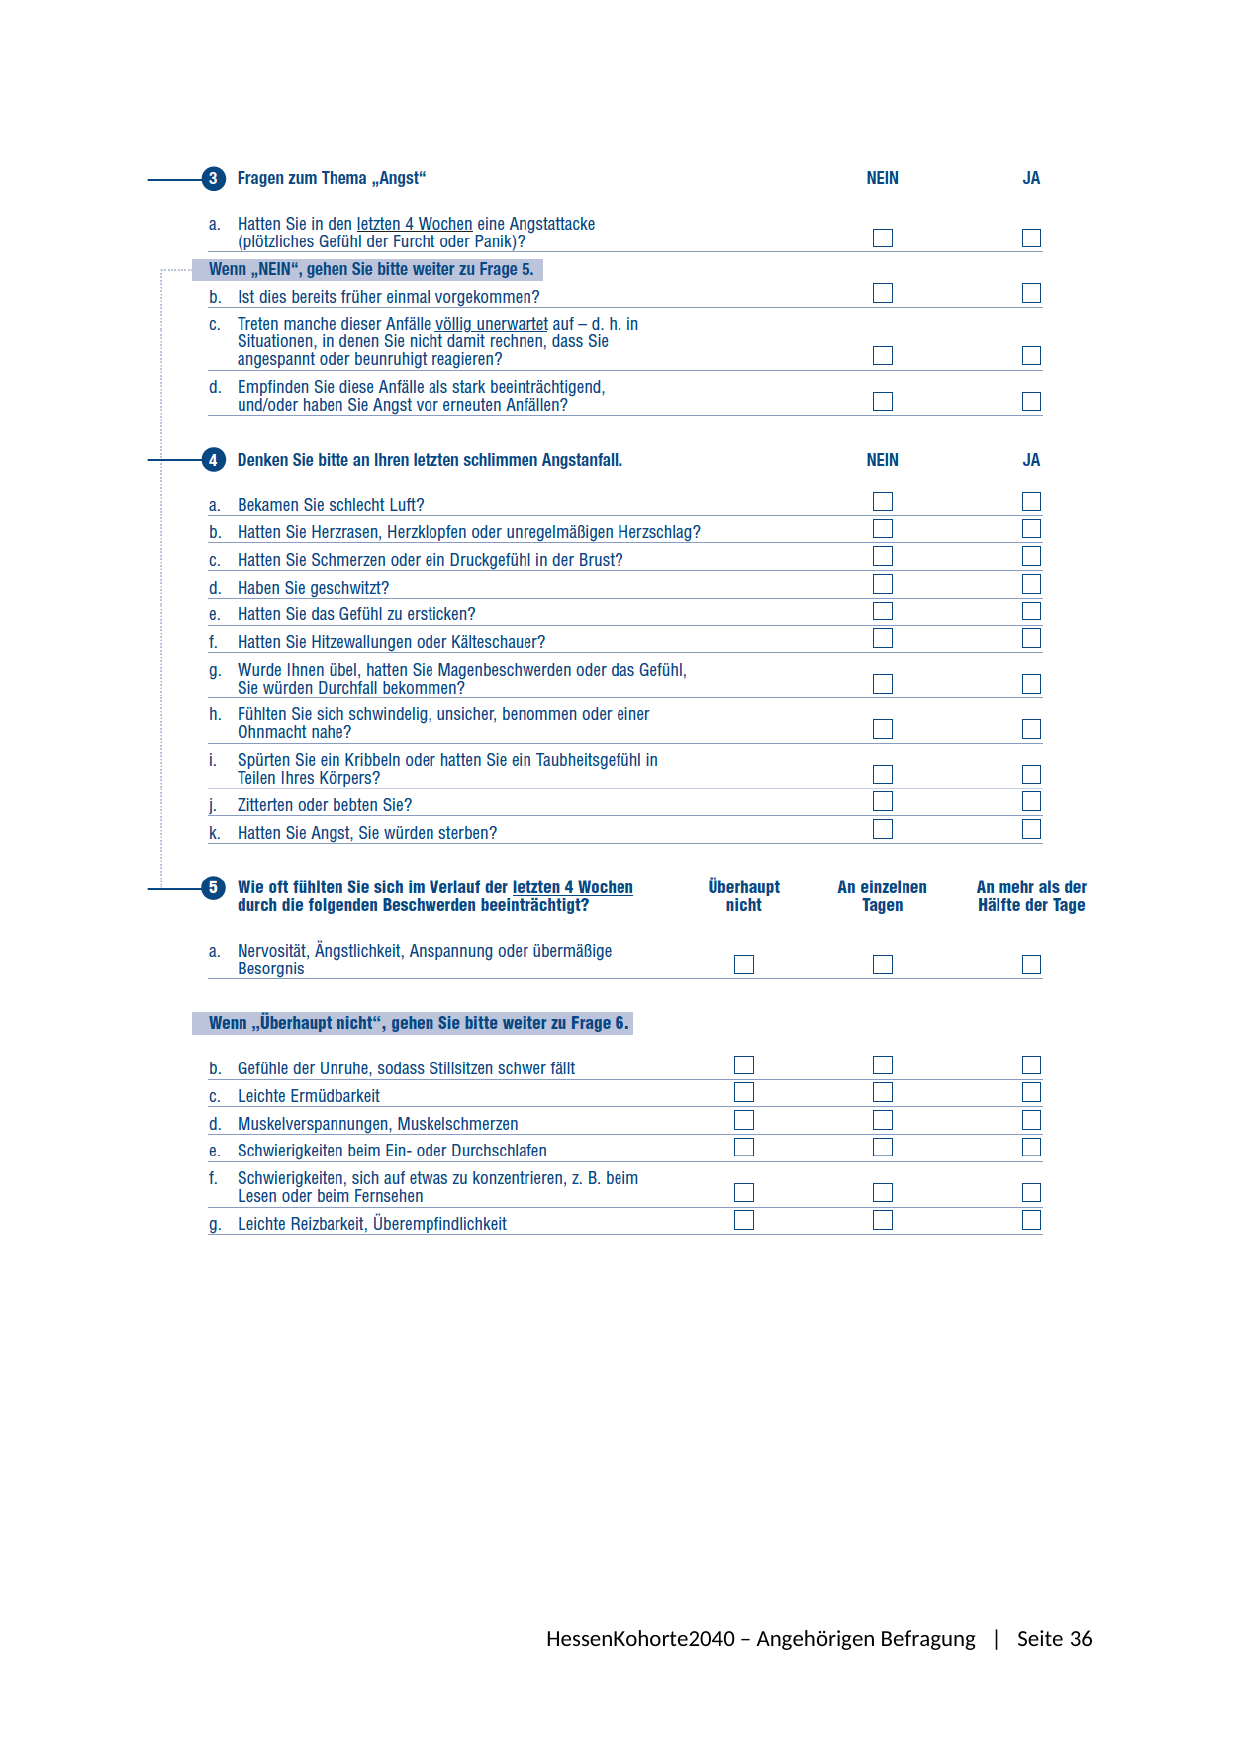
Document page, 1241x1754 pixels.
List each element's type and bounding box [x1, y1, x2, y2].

picture [147, 147, 1093, 1247]
